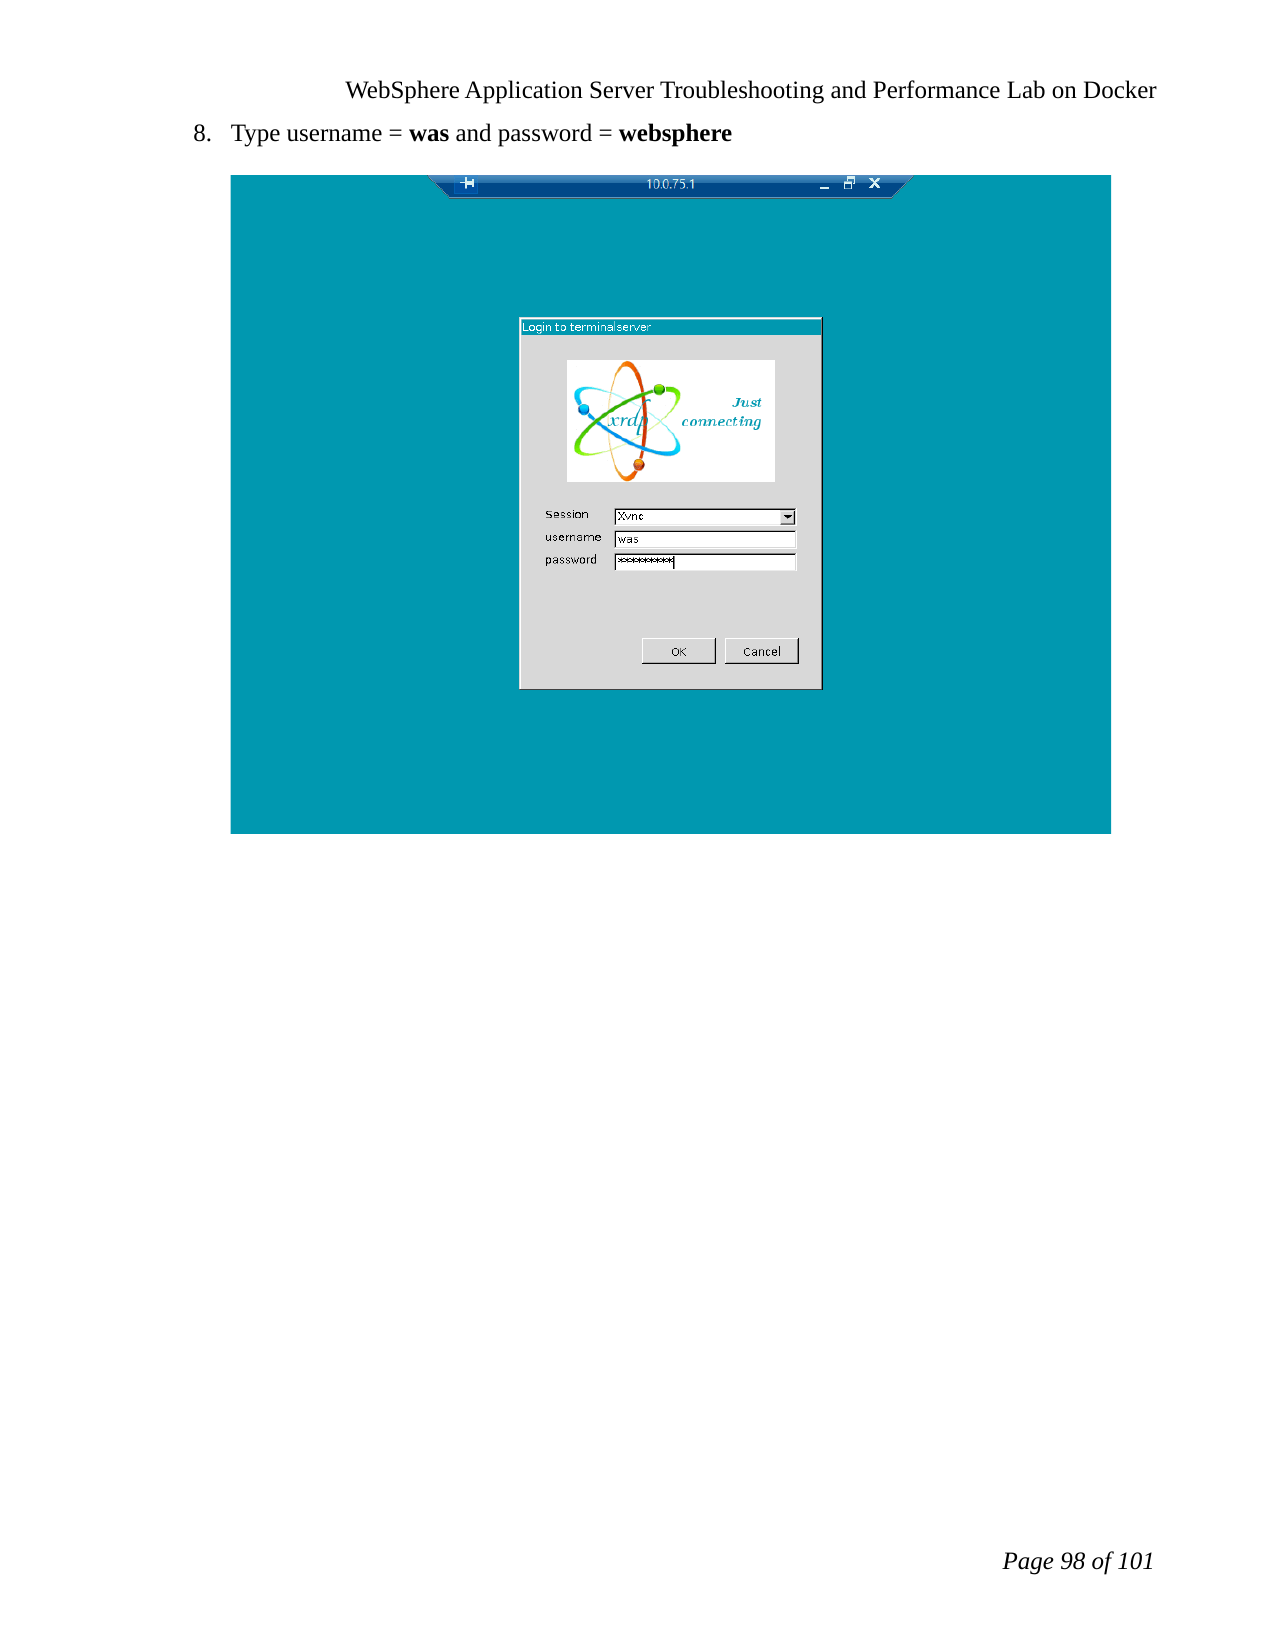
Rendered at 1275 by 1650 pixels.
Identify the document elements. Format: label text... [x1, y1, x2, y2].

picture [230, 175, 1112, 834]
